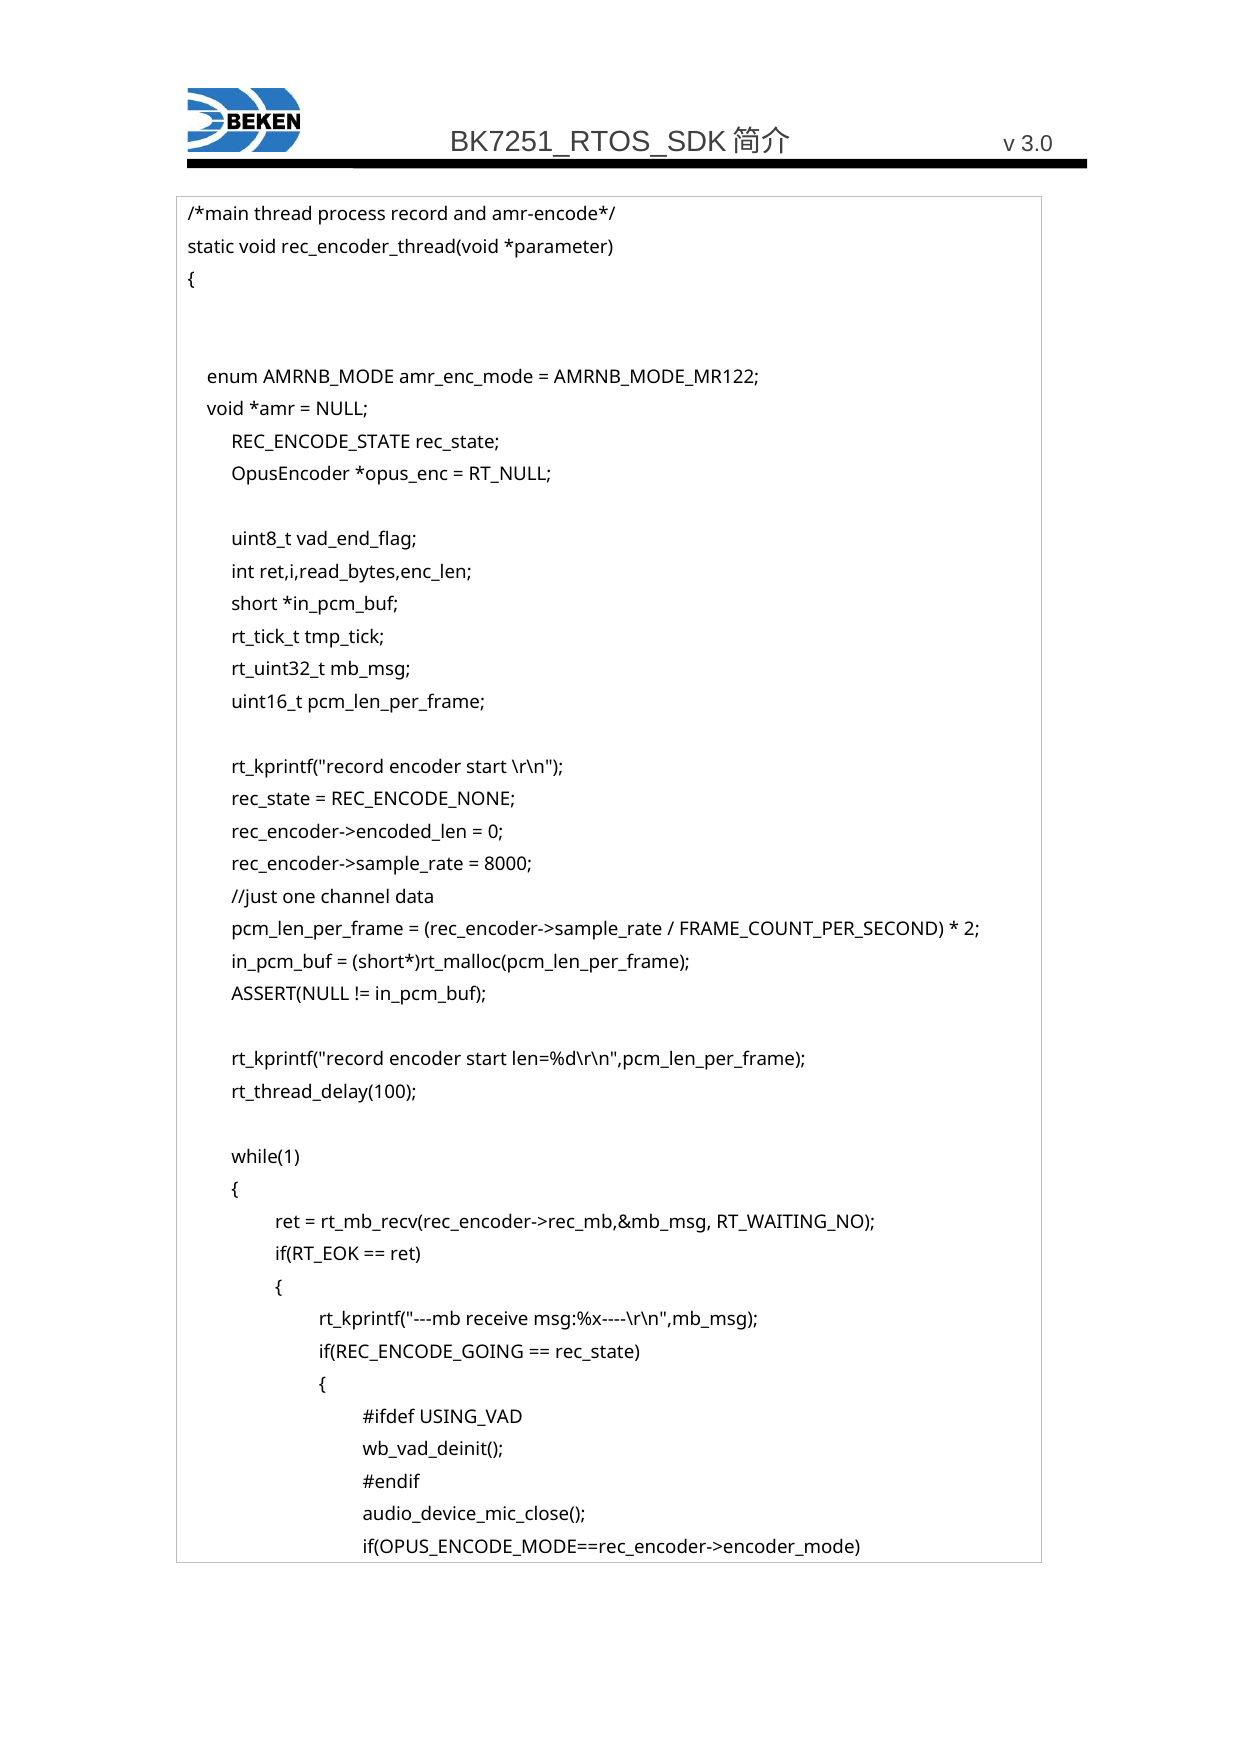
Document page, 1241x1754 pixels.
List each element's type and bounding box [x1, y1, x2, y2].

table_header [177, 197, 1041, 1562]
picture [187, 88, 300, 152]
